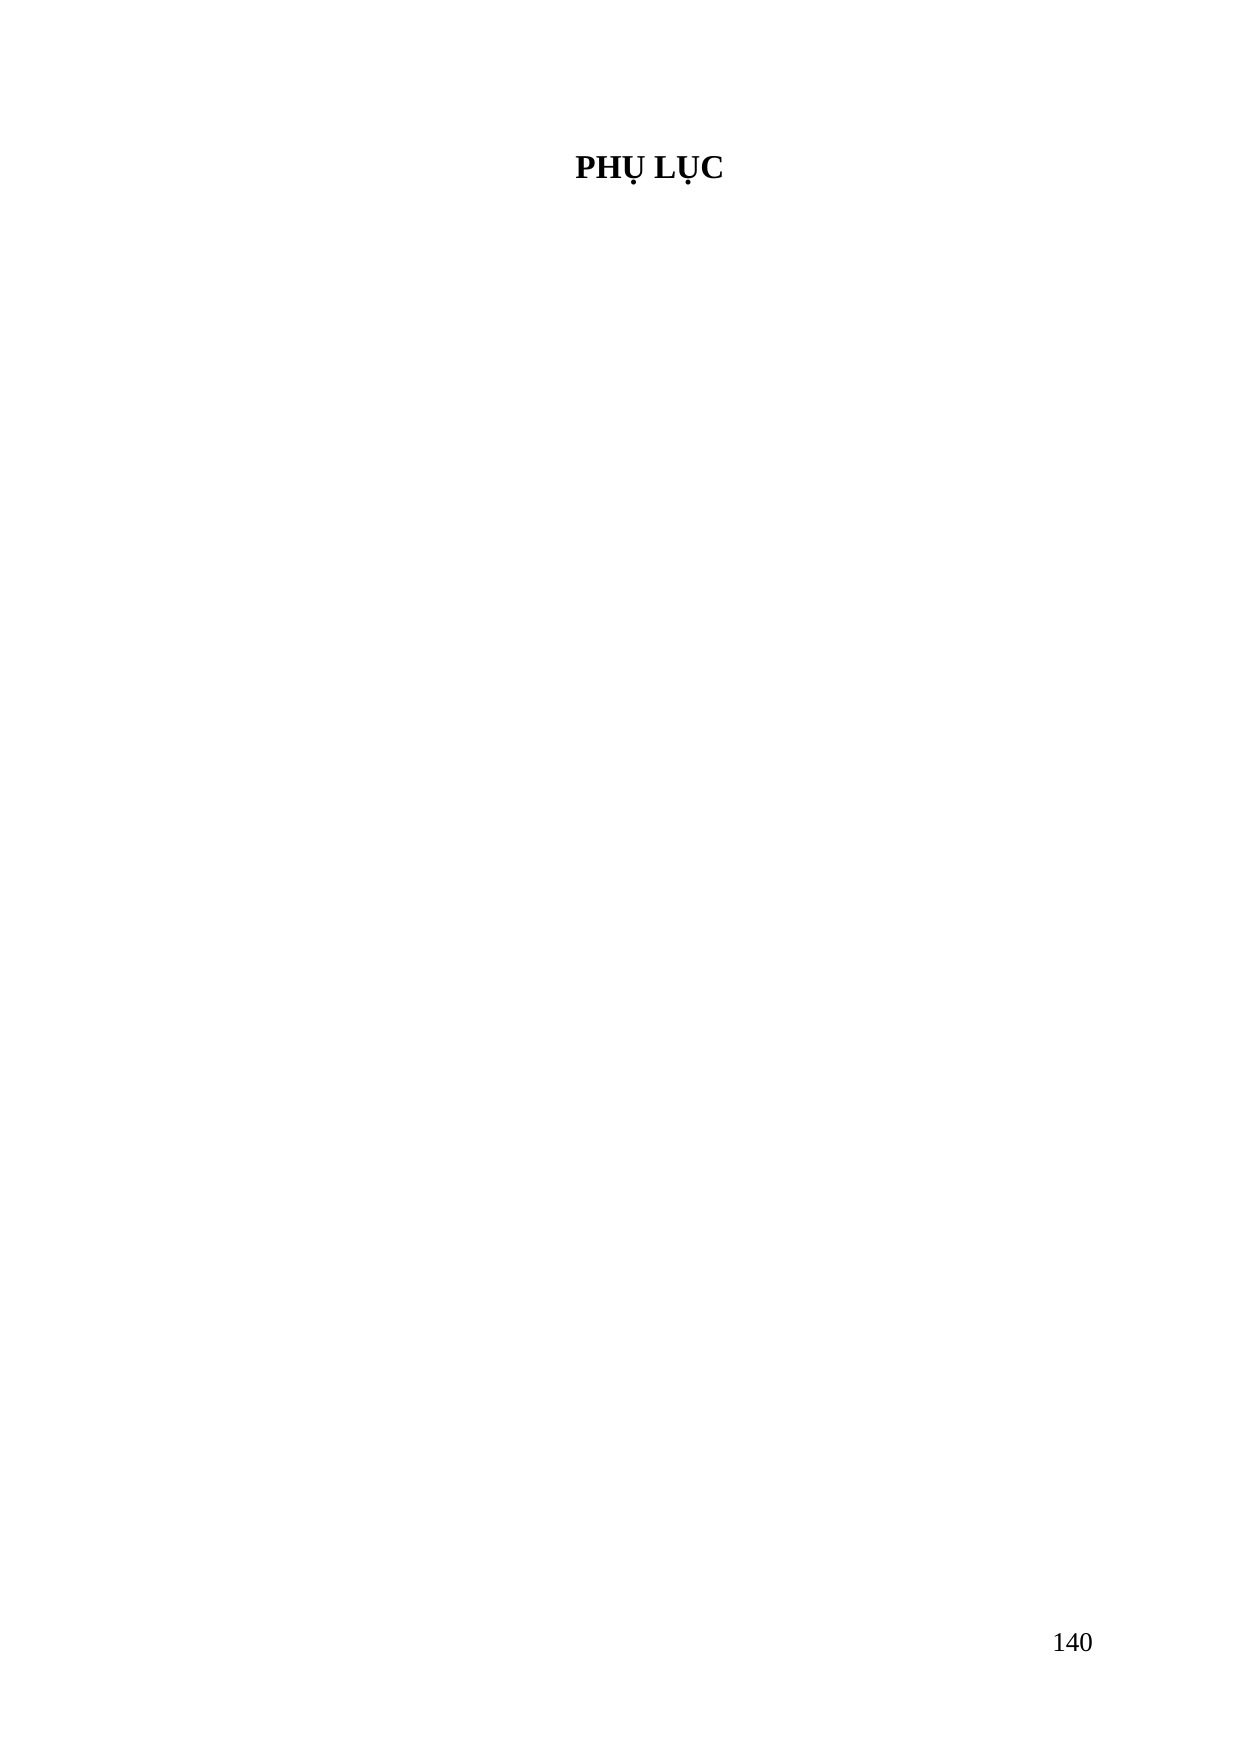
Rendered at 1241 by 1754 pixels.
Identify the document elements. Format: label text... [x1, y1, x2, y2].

subtitle PHỤ LỤC [207, 148, 1092, 186]
